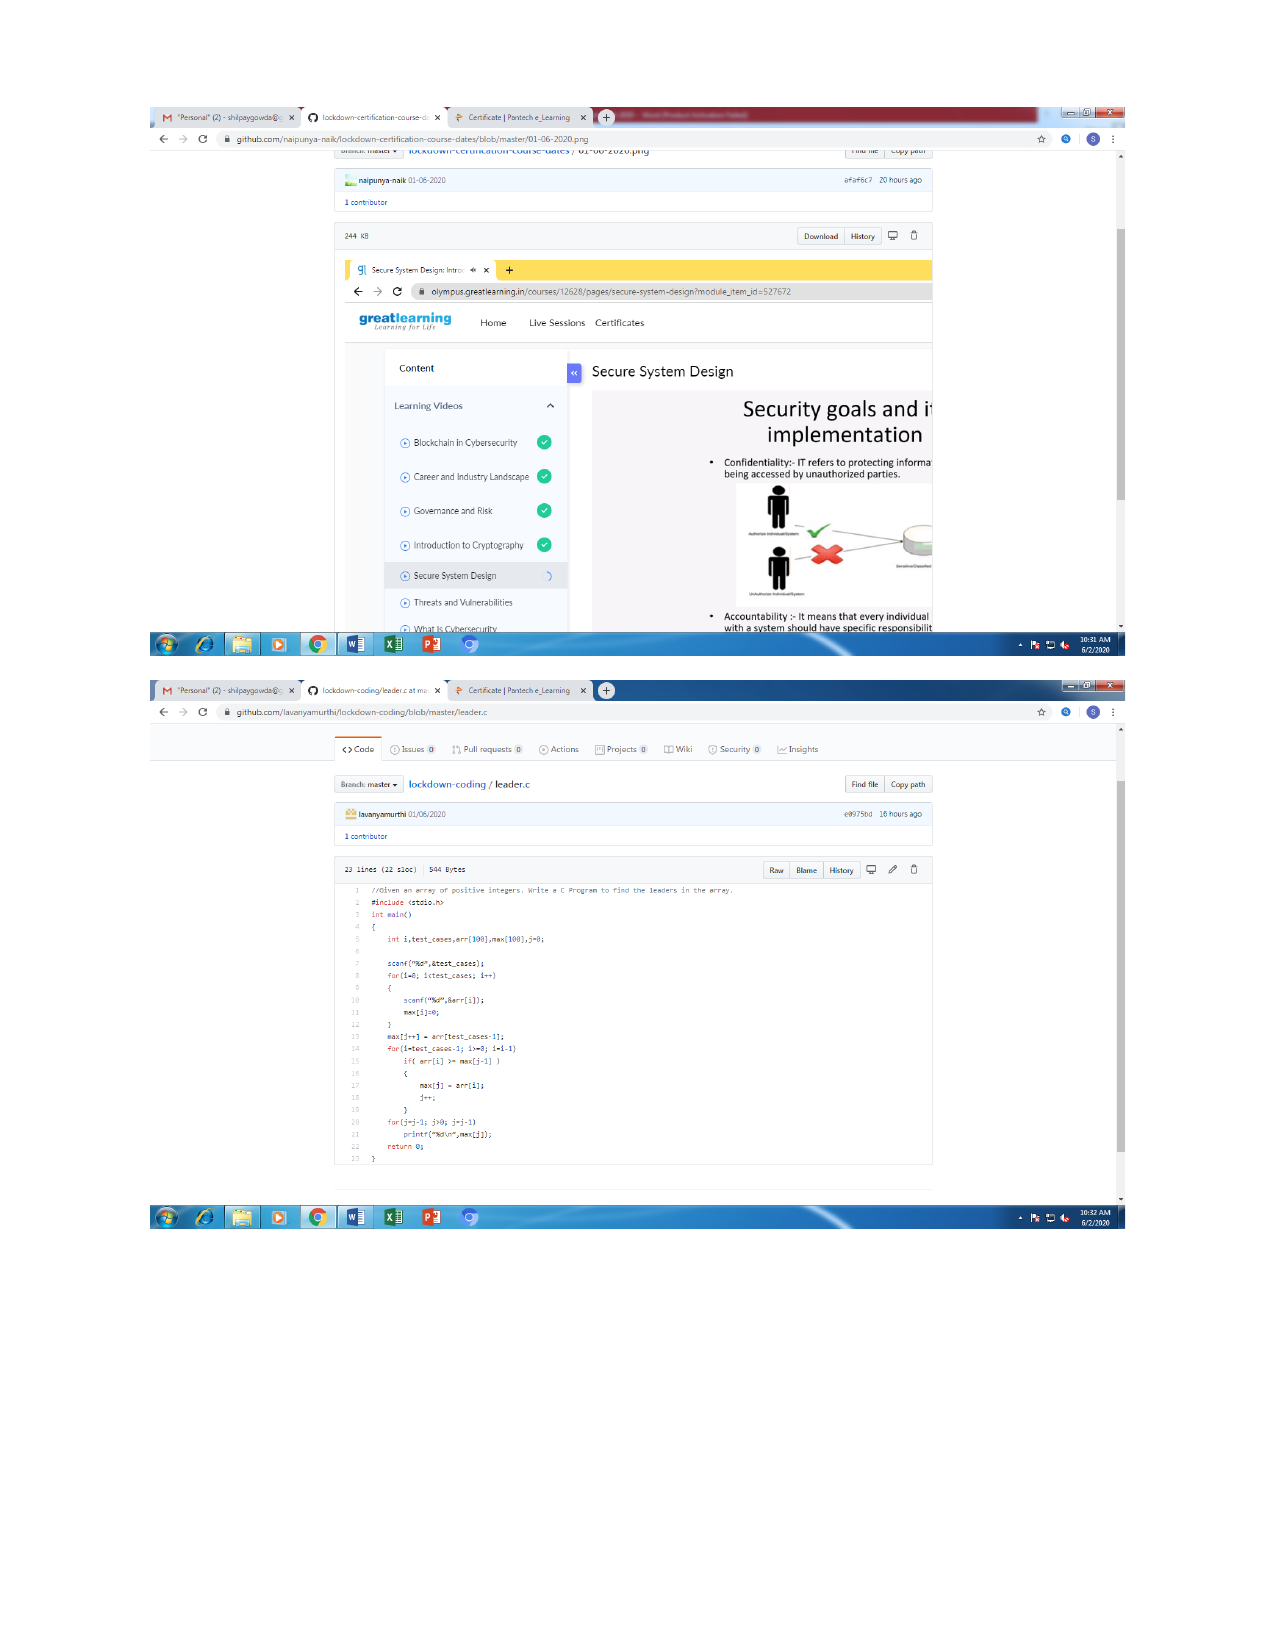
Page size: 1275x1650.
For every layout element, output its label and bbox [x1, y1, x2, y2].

picture [150, 680, 1125, 1229]
picture [150, 107, 1125, 656]
